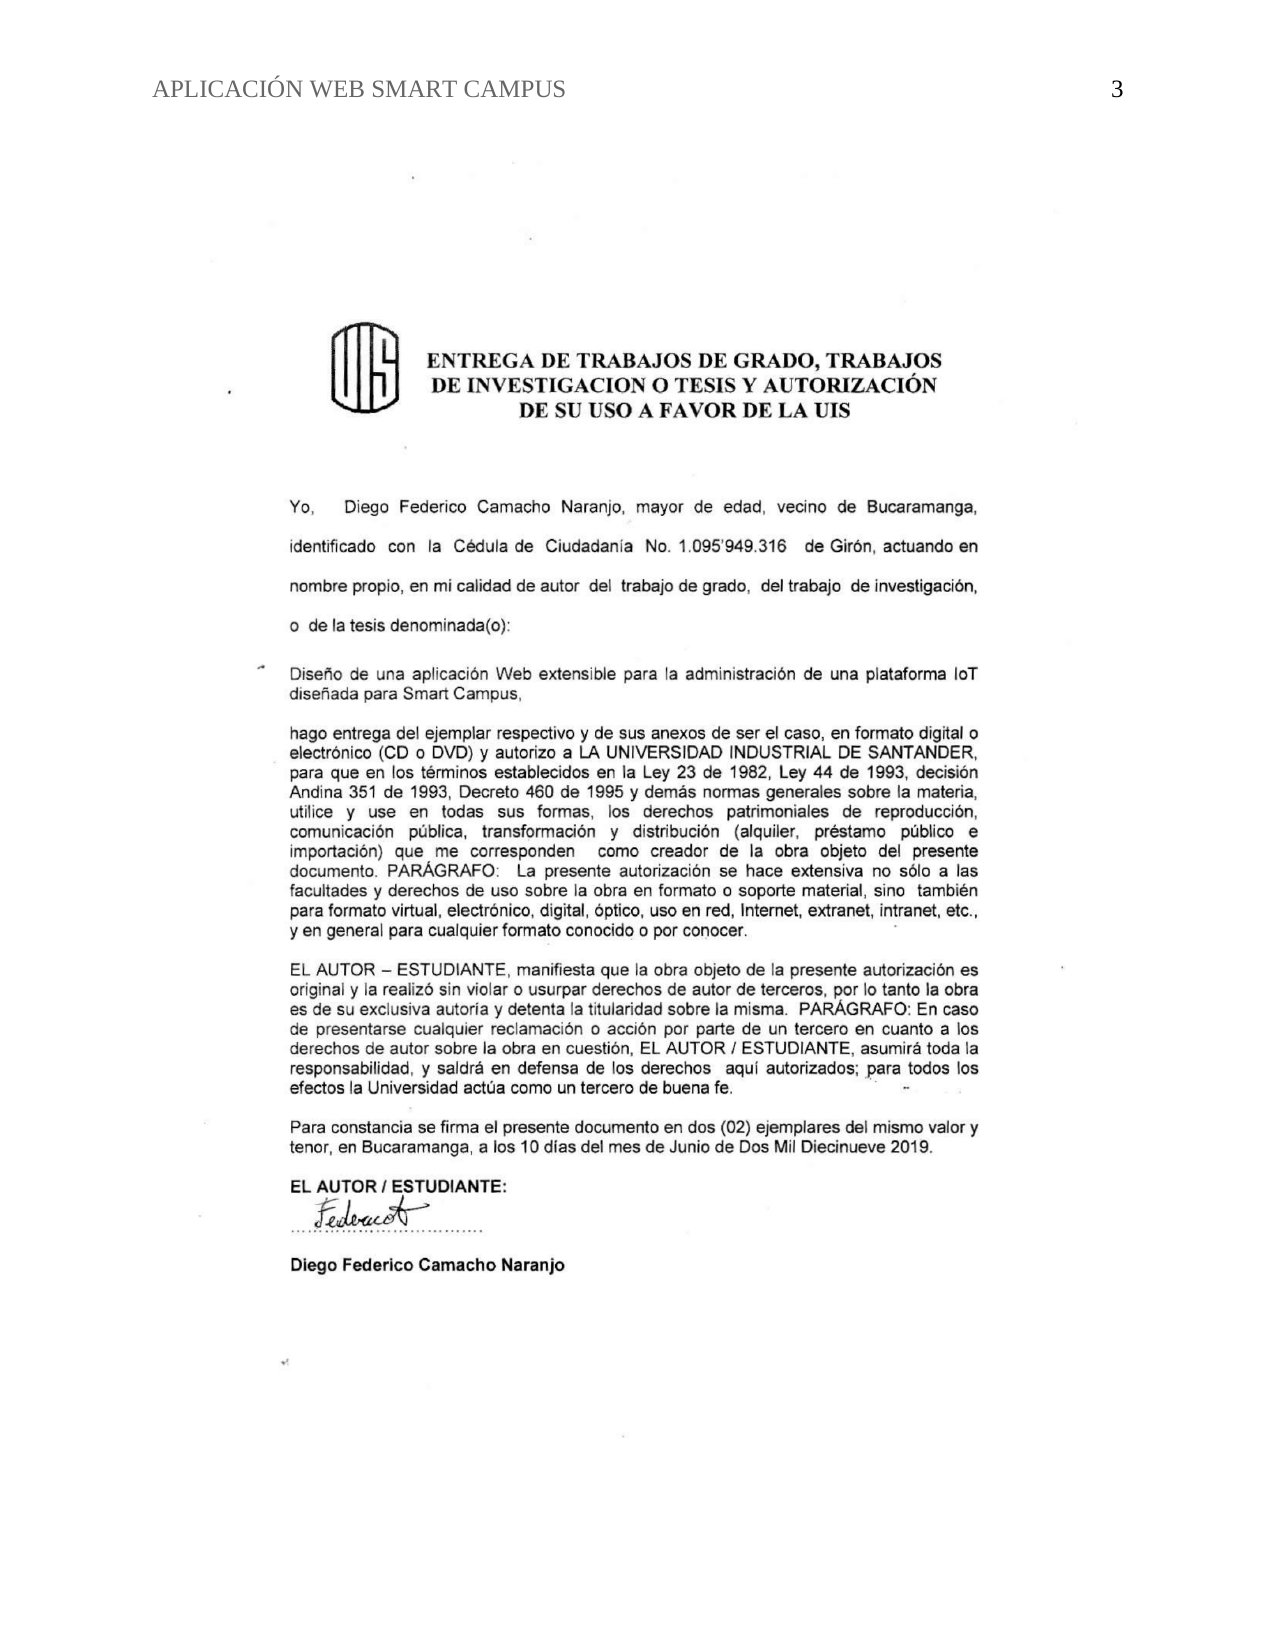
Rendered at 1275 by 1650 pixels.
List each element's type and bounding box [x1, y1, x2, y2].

picture [197, 160, 1078, 1451]
